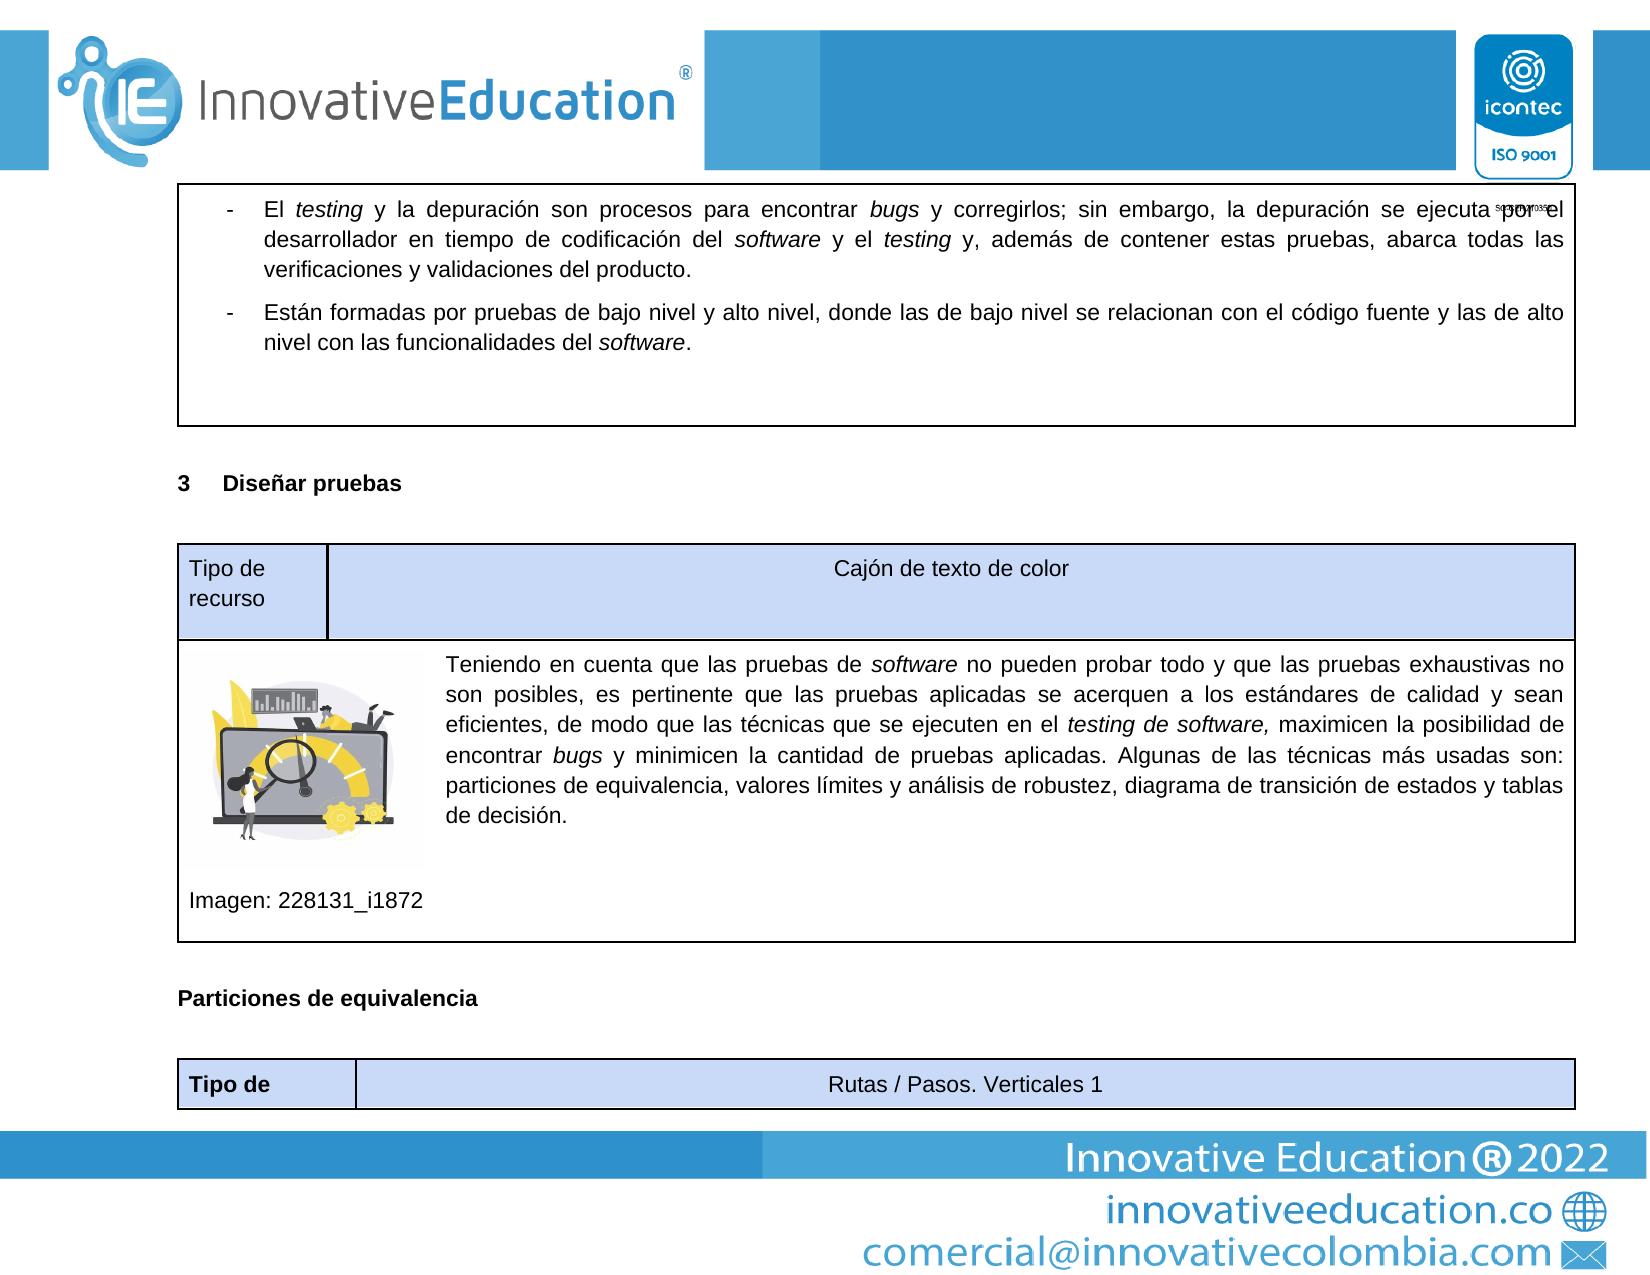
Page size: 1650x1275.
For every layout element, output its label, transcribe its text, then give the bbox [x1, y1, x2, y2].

picture [1471, 32, 1576, 183]
subtitle Diseñar pruebas [177, 470, 1473, 496]
picture [179, 651, 427, 869]
subtitle Particiones de equivalencia [177, 985, 1473, 1012]
table_cell Teniendo en cuenta que las pruebas de software no pueden probar todo y que las pruebas exhaustivas no son posibles, es pertinente que las pruebas aplicadas se acerquen a los estándares de calidad y sean eficientes, de modo que las técnicas que se ejecuten en el testing de software, maximicen la posibilidad de encontrar bugs y minimicen la cantidad de pruebas aplicadas. Algunas de las técnicas más usadas son: particiones de equivalencia, valores límites y análisis de robustez, diagrama de transición de estados y tablas de decisión. Imagen: 228131_i1872 [179, 641, 1574, 941]
picture [0, 17, 1456, 184]
table_header Tipo de recurso [179, 545, 326, 638]
table_header Cajón de texto de color [329, 545, 1574, 638]
table_header Rutas / Pasos. Verticales 1 [357, 1060, 1574, 1107]
picture [0, 1129, 1647, 1275]
table_header Tipo de recurso [179, 1060, 355, 1107]
picture [1593, 17, 1650, 184]
